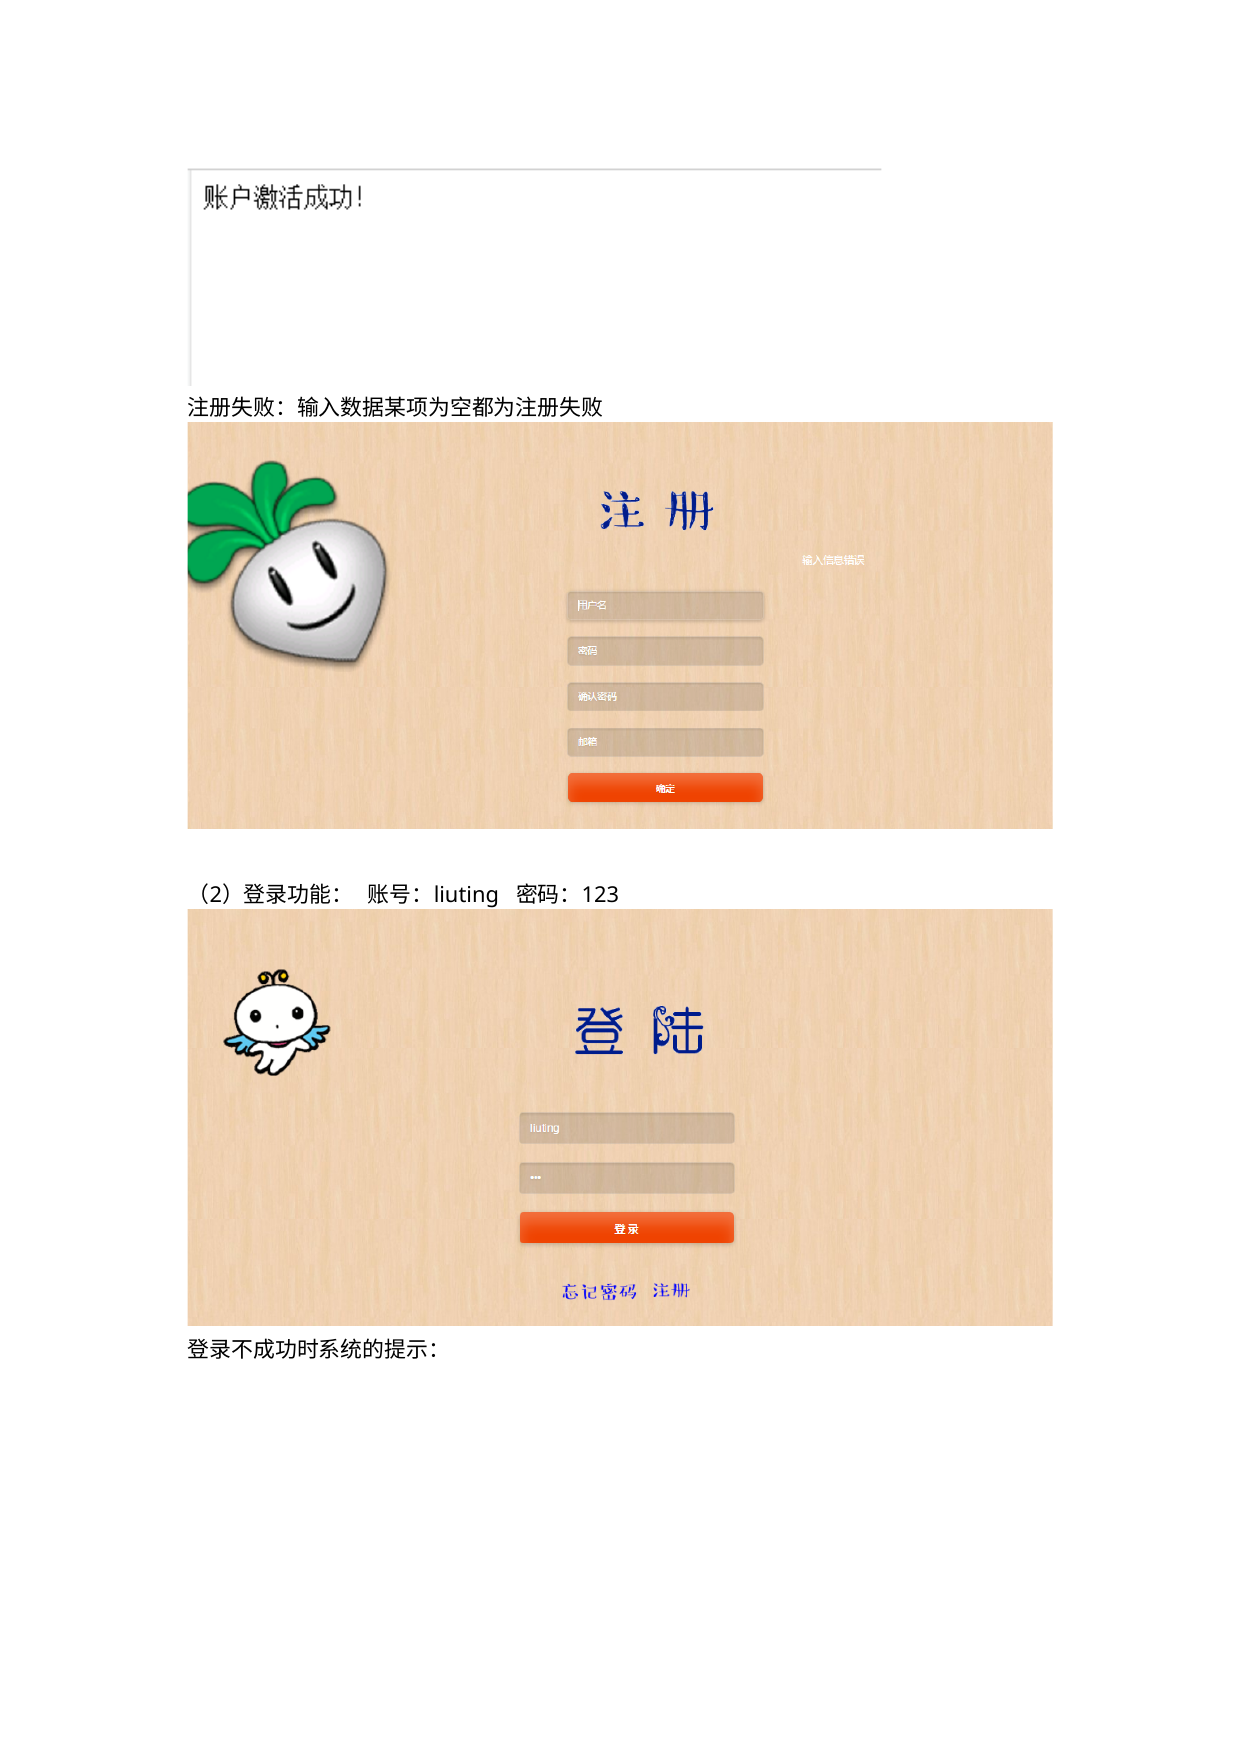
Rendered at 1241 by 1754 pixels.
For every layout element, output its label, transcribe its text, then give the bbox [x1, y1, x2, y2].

text 登录不成功时系统的提示： [187, 1332, 1053, 1364]
picture [187, 422, 1053, 829]
text 注册失败：输入数据某项为空都为注册失败 [187, 389, 1053, 422]
picture [187, 909, 1053, 1326]
picture [187, 162, 882, 386]
text （2）登录功能： 账号：liuting 密码：123 [187, 877, 1053, 909]
